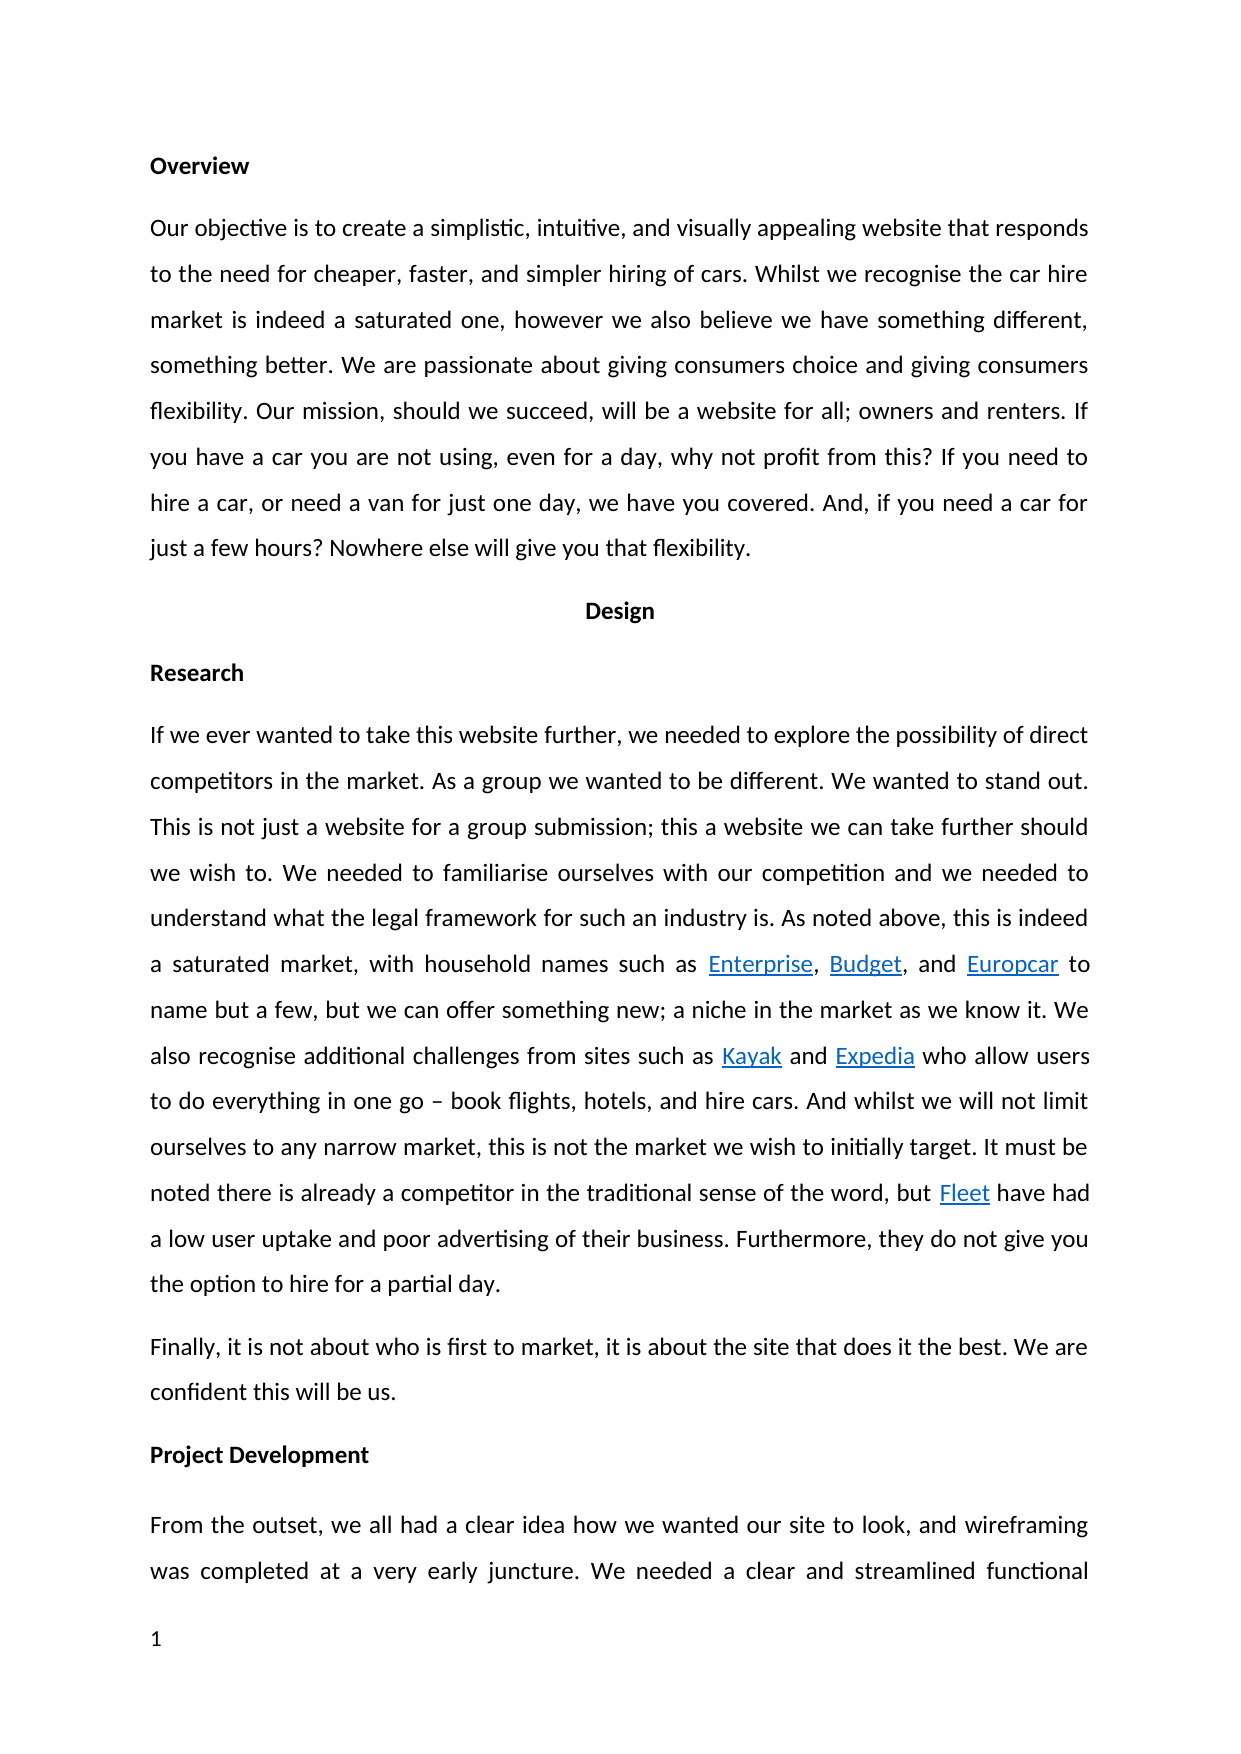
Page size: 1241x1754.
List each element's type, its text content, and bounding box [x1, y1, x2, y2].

text Overview [150, 150, 1090, 181]
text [150, 1510, 1090, 1586]
text If we ever wanted to take this website further, we needed to explore the possibility of direct competitors in the market. As a group we wanted to be different. We wanted to stand out. This is not just a website for a group submission; this a website we can take further should we wish to. We needed to familiarise ourselves with our competition and we needed to understand what the legal framework for such an industry is. As noted above, this is indeed a saturated market, with household names such as Enterprise, Budget, and Europcar to name but a few, but we can offer something new; a niche in the market as we know it. We also recognise additional challenges from sites such as Kayak and Expedia who allow users to do everything in one go – book flights, hotels, and hire cars. And whilst we will not limit ourselves to any narrow market, this is not the market we wish to initially target. It must be noted there is already a competitor in the traditional sense of the word, but Fleet have had a low user uptake and poor advertising of their business. Furthermore, they do not give you the option to hire for a partial day. [150, 720, 1090, 1299]
text Research [150, 657, 1090, 688]
text Finally, it is not about who is first to market, it is about the site that does it the best. We are confident this will be us. [150, 1331, 1090, 1407]
subtitle Project Development [150, 1439, 1090, 1469]
text Design [150, 595, 1090, 625]
text Our objective is to create a simplistic, intuitive, and visually appealing website that responds to the need for cheaper, faster, and simpler hiring of cars. Whilst we recognise the car hire market is indeed a saturated one, however we also believe we have something different, something better. We are passionate about giving consumers choice and giving consumers flexibility. Our mission, should we succeed, will be a website for all; owners and renters. If you have a car you are not using, even for a day, why not profit from this? If you need to hire a car, or need a van for just one day, we have you covered. And, if you need a car for just a few hours? Nowhere else will give you that flexibility. [150, 212, 1090, 563]
